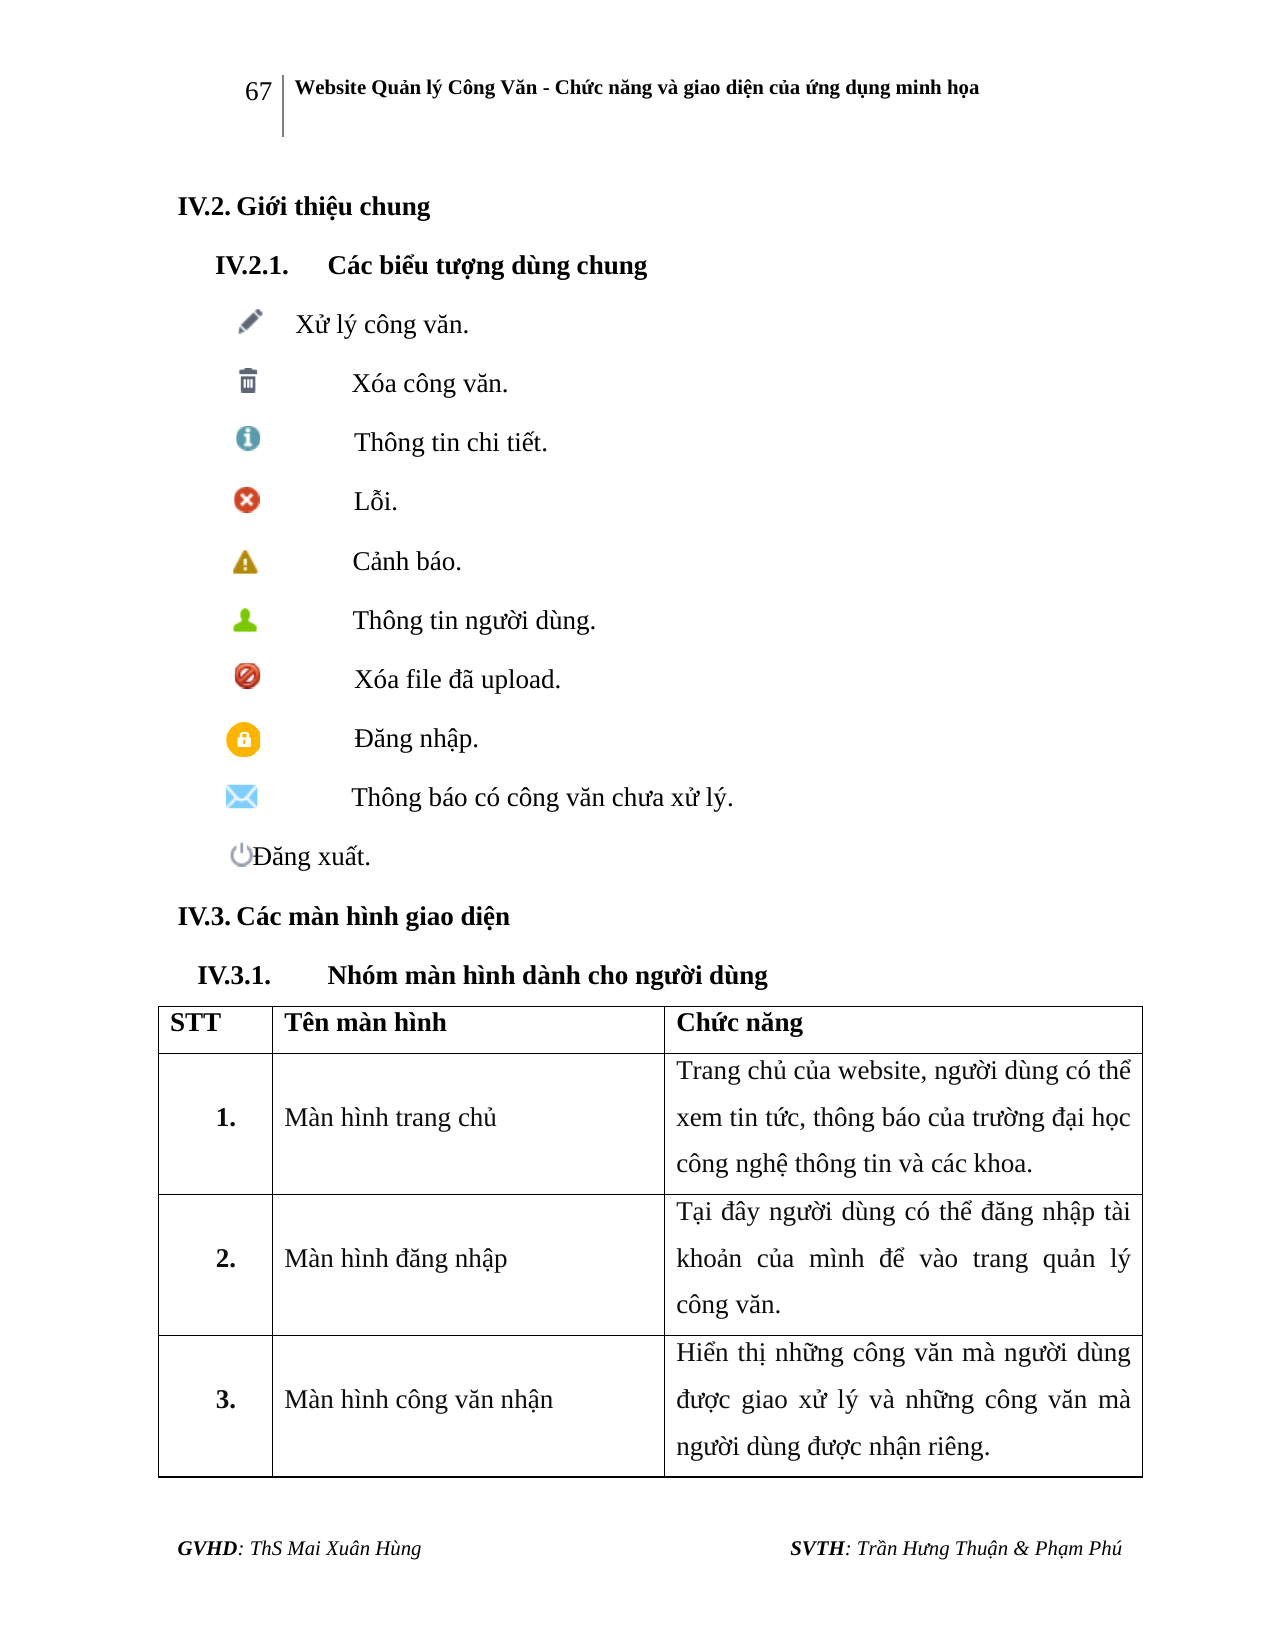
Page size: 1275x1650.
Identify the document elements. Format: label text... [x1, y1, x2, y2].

table_header STT [159, 1007, 272, 1053]
picture [234, 487, 260, 513]
list Lỗi. [252, 486, 1157, 517]
picture [226, 722, 261, 757]
text Xử lý công văn. [177, 308, 1157, 339]
list Thông tin người dùng. [252, 604, 1157, 635]
table_cell [159, 1054, 272, 1194]
list Đăng xuất. [252, 841, 1157, 872]
table_cell Hiển thị những công văn mà người dùng được giao xử lý và những công văn mà người dùng được nhận riêng. [665, 1336, 1142, 1476]
list Xóa file đã upload. [252, 663, 1157, 694]
picture [236, 368, 260, 393]
list Xóa công văn. [236, 367, 1157, 398]
table_cell [159, 1336, 272, 1476]
table_cell Màn hình đăng nhập [273, 1195, 664, 1335]
list Nhóm màn hình dành cho người dùng [197, 959, 1157, 990]
list Thông báo có công văn chưa xử lý. [258, 781, 1157, 812]
list Các màn hình giao diện [177, 900, 1157, 931]
picture [236, 426, 261, 451]
table_cell Màn hình trang chủ [273, 1054, 664, 1194]
picture [232, 550, 259, 576]
list Thông tin chi tiết. [252, 426, 1157, 457]
list Giới thiệu chung [177, 190, 1157, 221]
table_cell Trang chủ của website, người dùng có thể xem tin tức, thông báo của trường đại học công nghệ thông tin và các khoa. [665, 1054, 1142, 1194]
table_cell Màn hình công văn nhận [273, 1336, 664, 1476]
list Các biểu tượng dùng chung [215, 249, 1157, 280]
table_header Tên màn hình [273, 1007, 664, 1053]
table_header Chức năng [665, 1007, 1142, 1053]
table_cell Tại đây người dùng có thể đăng nhập tài khoản của mình để vào trang quản lý công văn. [665, 1195, 1142, 1335]
table_cell [159, 1195, 272, 1335]
list Cảnh báo. [252, 545, 1157, 576]
list Đăng nhập. [261, 722, 1157, 753]
picture [232, 607, 259, 634]
picture [238, 309, 263, 334]
picture [226, 781, 258, 813]
picture [234, 663, 261, 689]
picture [229, 841, 255, 867]
